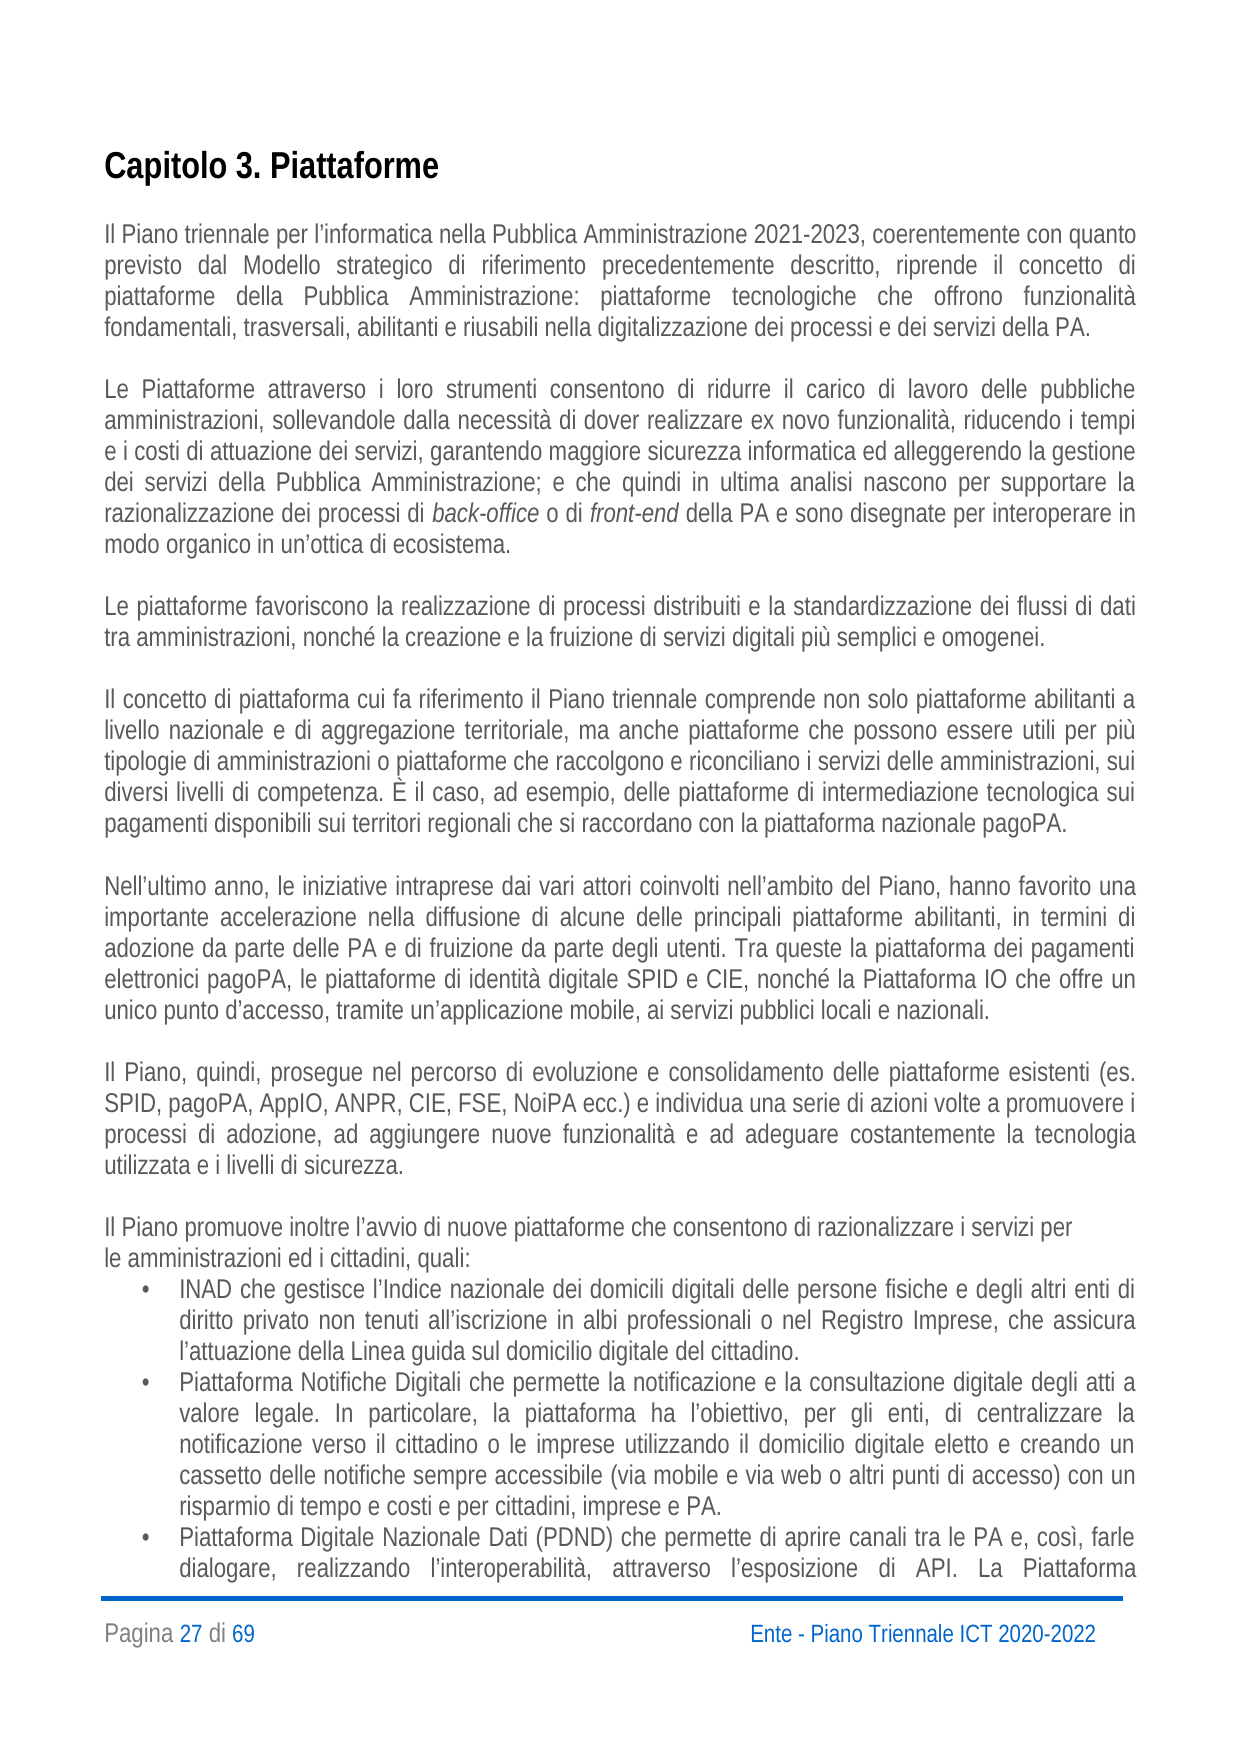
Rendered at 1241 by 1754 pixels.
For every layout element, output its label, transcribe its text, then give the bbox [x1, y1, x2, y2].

text Il concetto di piattaforma cui fa riferimento il Piano triennale comprende non solo piattaforme abilitanti a livello nazionale e di aggregazione territoriale, ma anche piattaforme che possono essere utili per più tipologie di amministrazioni o piattaforme che raccolgono e riconciliano i servizi delle amministrazioni, sui diversi livelli di competenza. È il caso, ad esempio, delle piattaforme di intermediazione tecnologica sui pagamenti disponibili sui territori regionali che si raccordano con la piattaforma nazionale pagoPA. [104, 683, 1137, 839]
text Nell’ultimo anno, le iniziative intraprese dai vari attori coinvolti nell’ambito del Piano, hanno favorito una importante accelerazione nella diffusione di alcune delle principali piattaforme abilitanti, in termini di adozione da parte delle PA e di fruizione da parte degli utenti. Tra queste la piattaforma dei pagamenti elettronici pagoPA, le piattaforme di identità digitale SPID e CIE, nonché la Piattaforma IO che offre un unico punto d’accesso, tramite un’applicazione mobile, ai servizi pubblici locali e nazionali. [104, 870, 1137, 1025]
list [142, 1522, 1137, 1584]
text Il Piano, quindi, prosegue nel percorso di evoluzione e consolidamento delle piattaforme esistenti (es. SPID, pagoPA, AppIO, ANPR, CIE, FSE, NoiPA ecc.) e individua una serie di azioni volte a promuovere i processi di adozione, ad aggiungere nuove funzionalità e ad adeguare costantemente la tecnologia utilizzata e i livelli di sicurezza. [104, 1056, 1137, 1180]
list INAD che gestisce l’Indice nazionale dei domicili digitali delle persone fisiche e degli altri enti di diritto privato non tenuti all’iscrizione in albi professionali o nel Registro Imprese, che assicura l’attuazione della Linea guida sul domicilio digitale del cittadino. [142, 1273, 1137, 1366]
text Le Piattaforme attraverso i loro strumenti consentono di ridurre il carico di lavoro delle pubbliche amministrazioni, sollevandole dalla necessità di dover realizzare ex novo funzionalità, riducendo i tempi e i costi di attuazione dei servizi, garantendo maggiore sicurezza informatica ed alleggerendo la gestione dei servizi della Pubblica Amministrazione; e che quindi in ultima analisi nascono per supportare la razionalizzazione dei processi di back-office o di front-end della PA e sono disegnate per interoperare in modo organico in un’ottica di ecosistema. [104, 373, 1137, 559]
text Il Piano promuove inoltre l’avvio di nuove piattaforme che consentono di razionalizzare i servizi per [104, 1211, 1137, 1242]
text Capitolo 3. Piattaforme [104, 144, 1137, 187]
text Il Piano triennale per l’informatica nella Pubblica Amministrazione 2021-2023, coerentemente con quanto previsto dal Modello strategico di riferimento precedentemente descritto, riprende il concetto di piattaforme della Pubblica Amministrazione: piattaforme tecnologiche che offrono funzionalità fondamentali, trasversali, abilitanti e riusabili nella digitalizzazione dei processi e dei servizi della PA. [104, 218, 1137, 342]
text Le piattaforme favoriscono la realizzazione di processi distribuiti e la standardizzazione dei flussi di dati tra amministrazioni, nonché la creazione e la fruizione di servizi digitali più semplici e omogenei. [104, 590, 1137, 652]
list Piattaforma Notifiche Digitali che permette la notificazione e la consultazione digitale degli atti a valore legale. In particolare, la piattaforma ha l’obiettivo, per gli enti, di centralizzare la notificazione verso il cittadino o le imprese utilizzando il domicilio digitale eletto e creando un cassetto delle notifiche sempre accessibile (via mobile e via web o altri punti di accesso) con un risparmio di tempo e costi e per cittadini, imprese e PA. [142, 1366, 1137, 1522]
text le amministrazioni ed i cittadini, quali: [104, 1242, 1137, 1273]
